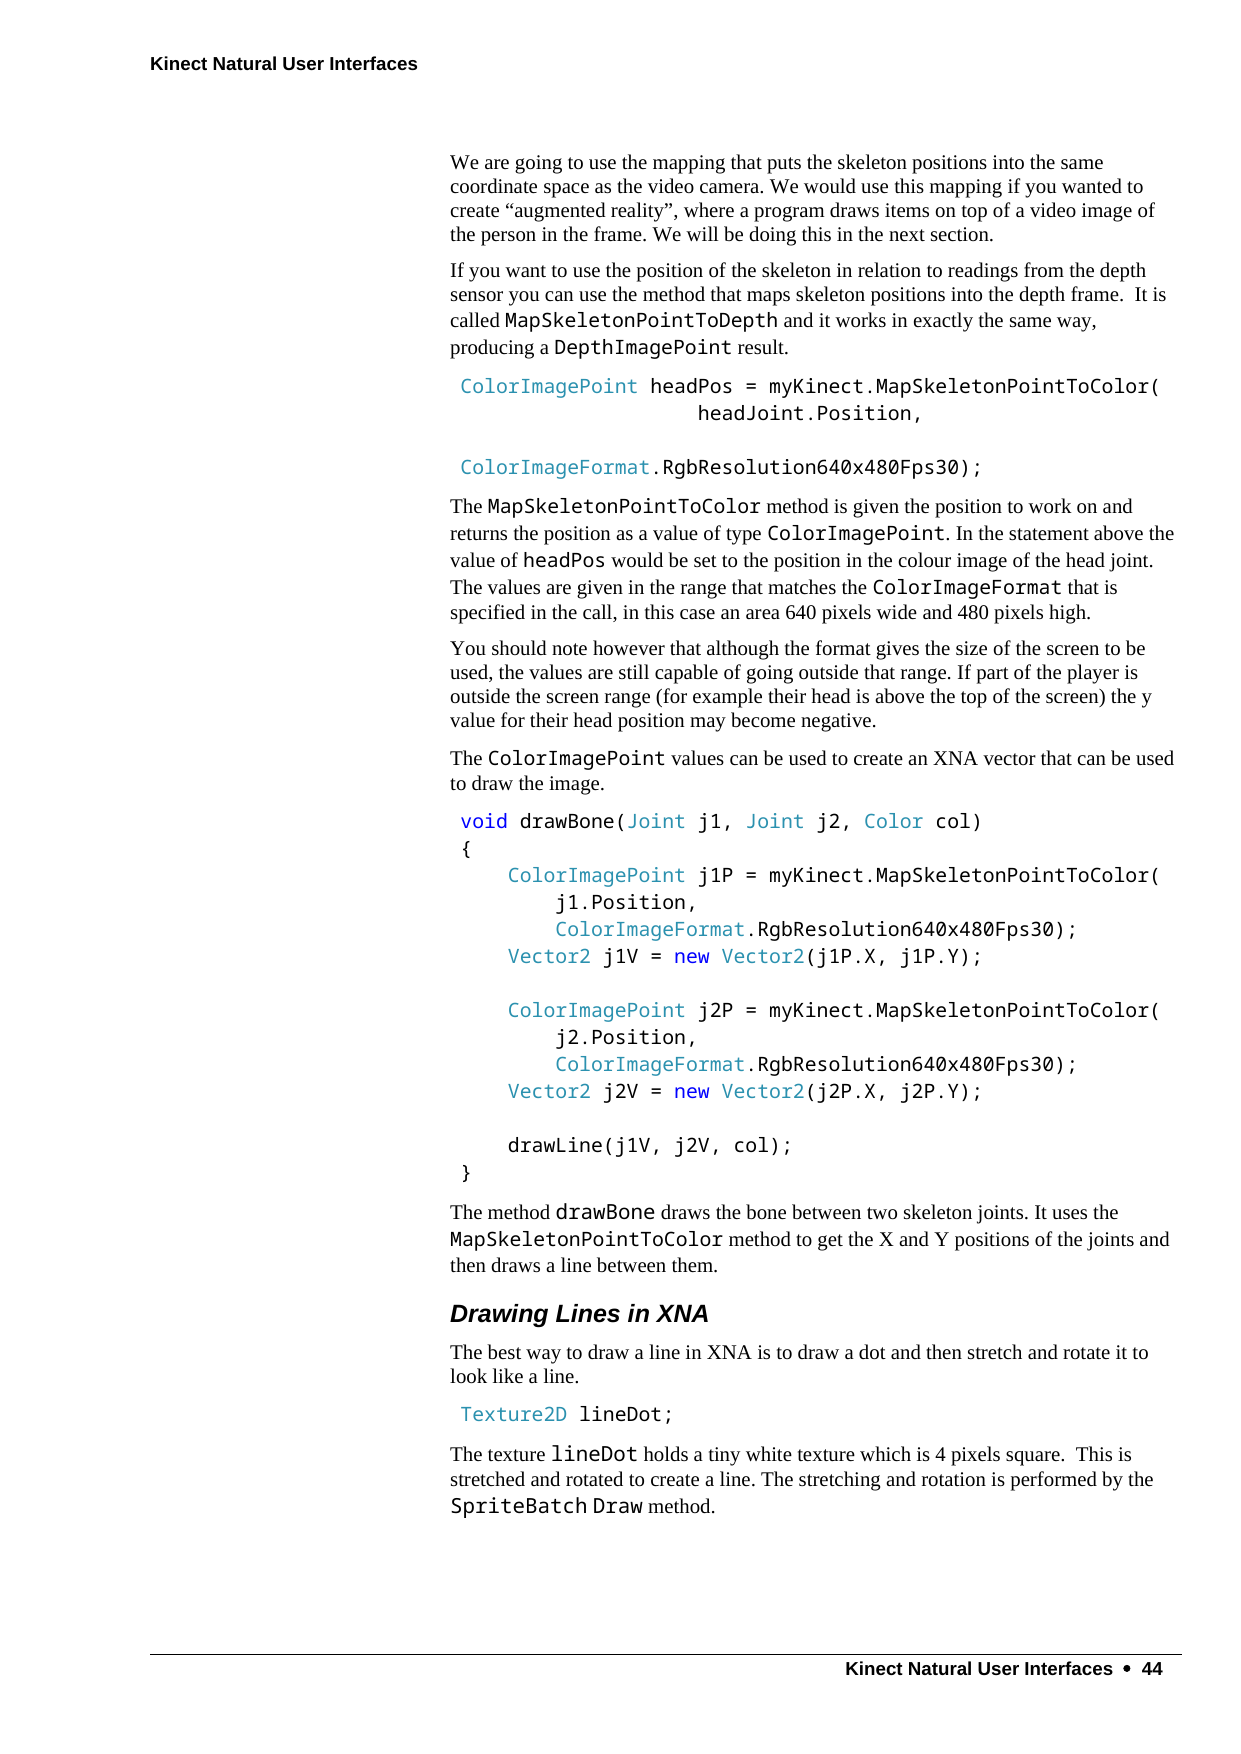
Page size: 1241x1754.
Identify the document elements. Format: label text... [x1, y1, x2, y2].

text Texture2D lineDot; [460, 1400, 1182, 1427]
text We are going to use the mapping that puts the skeleton positions into the same coordinate space as the video camera. We would use this mapping if you wanted to create “augmented reality”, where a program draws items on top of a video image of the person in the frame. We will be doing this in the next section. [450, 150, 1182, 246]
subtitle Drawing Lines in XNA [450, 1299, 1182, 1328]
text The method drawBone draws the bone between two skeleton joints. It uses the MapSkeletonPointToColor method to get the X and Y positions of the joints and then draws a line between them. [450, 1197, 1182, 1277]
text If you want to use the position of the skeleton in relation to readings from the depth sensor you can use the method that maps skeleton positions into the depth frame. It is called MapSkeletonPointToDepth and it works in exactly the same way, producing a DepthImagePoint result. [450, 258, 1182, 360]
text The texture lineDot holds a tiny white texture which is 4 pixels square. This is stretched and rotated to create a line. The stretching and rotation is performed by the SpriteBatch Draw method. [450, 1439, 1182, 1520]
text void drawBone(Joint j1, Joint j2, Color col) { ColorImagePoint j1P = myKinect.MapSkeletonPointToColor( j1.Position, ColorImageFormat.RgbResolution640x480Fps30); Vector2 j1V = new Vector2(j1P.X, j1P.Y); ColorImagePoint j2P = myKinect.MapSkeletonPointToColor( j2.Position, ColorImageFormat.RgbResolution640x480Fps30); Vector2 j2V = new Vector2(j2P.X, j2P.Y); drawLine(j1V, j2V, col); } [460, 807, 1182, 1185]
text The ColorImagePoint values can be used to create an XNA vector that can be used to draw the image. [450, 744, 1182, 795]
text ColorImagePoint headPos = myKinect.MapSkeletonPointToColor( headJoint.Position, ColorImageFormat.RgbResolution640x480Fps30); [460, 372, 1182, 480]
text The best way to draw a line in XNA is to draw a dot and then stretch and rotate it to look like a line. [450, 1340, 1182, 1388]
text The MapSkeletonPointToColor method is given the position to work on and returns the position as a value of type ColorImagePoint. In the statement above the value of headPos would be set to the position in the colour image of the head joint. The values are given in the range that matches the ColorImageFormat that is specified in the call, in this case an area 640 pixels wide and 480 pixels high. [450, 492, 1182, 624]
text You should note however that although the format gives the size of the screen to be used, the values are still capable of going outside that range. If part of the player is outside the screen range (for example their head is above the top of the screen) the y value for their head position may become negative. [450, 636, 1182, 732]
